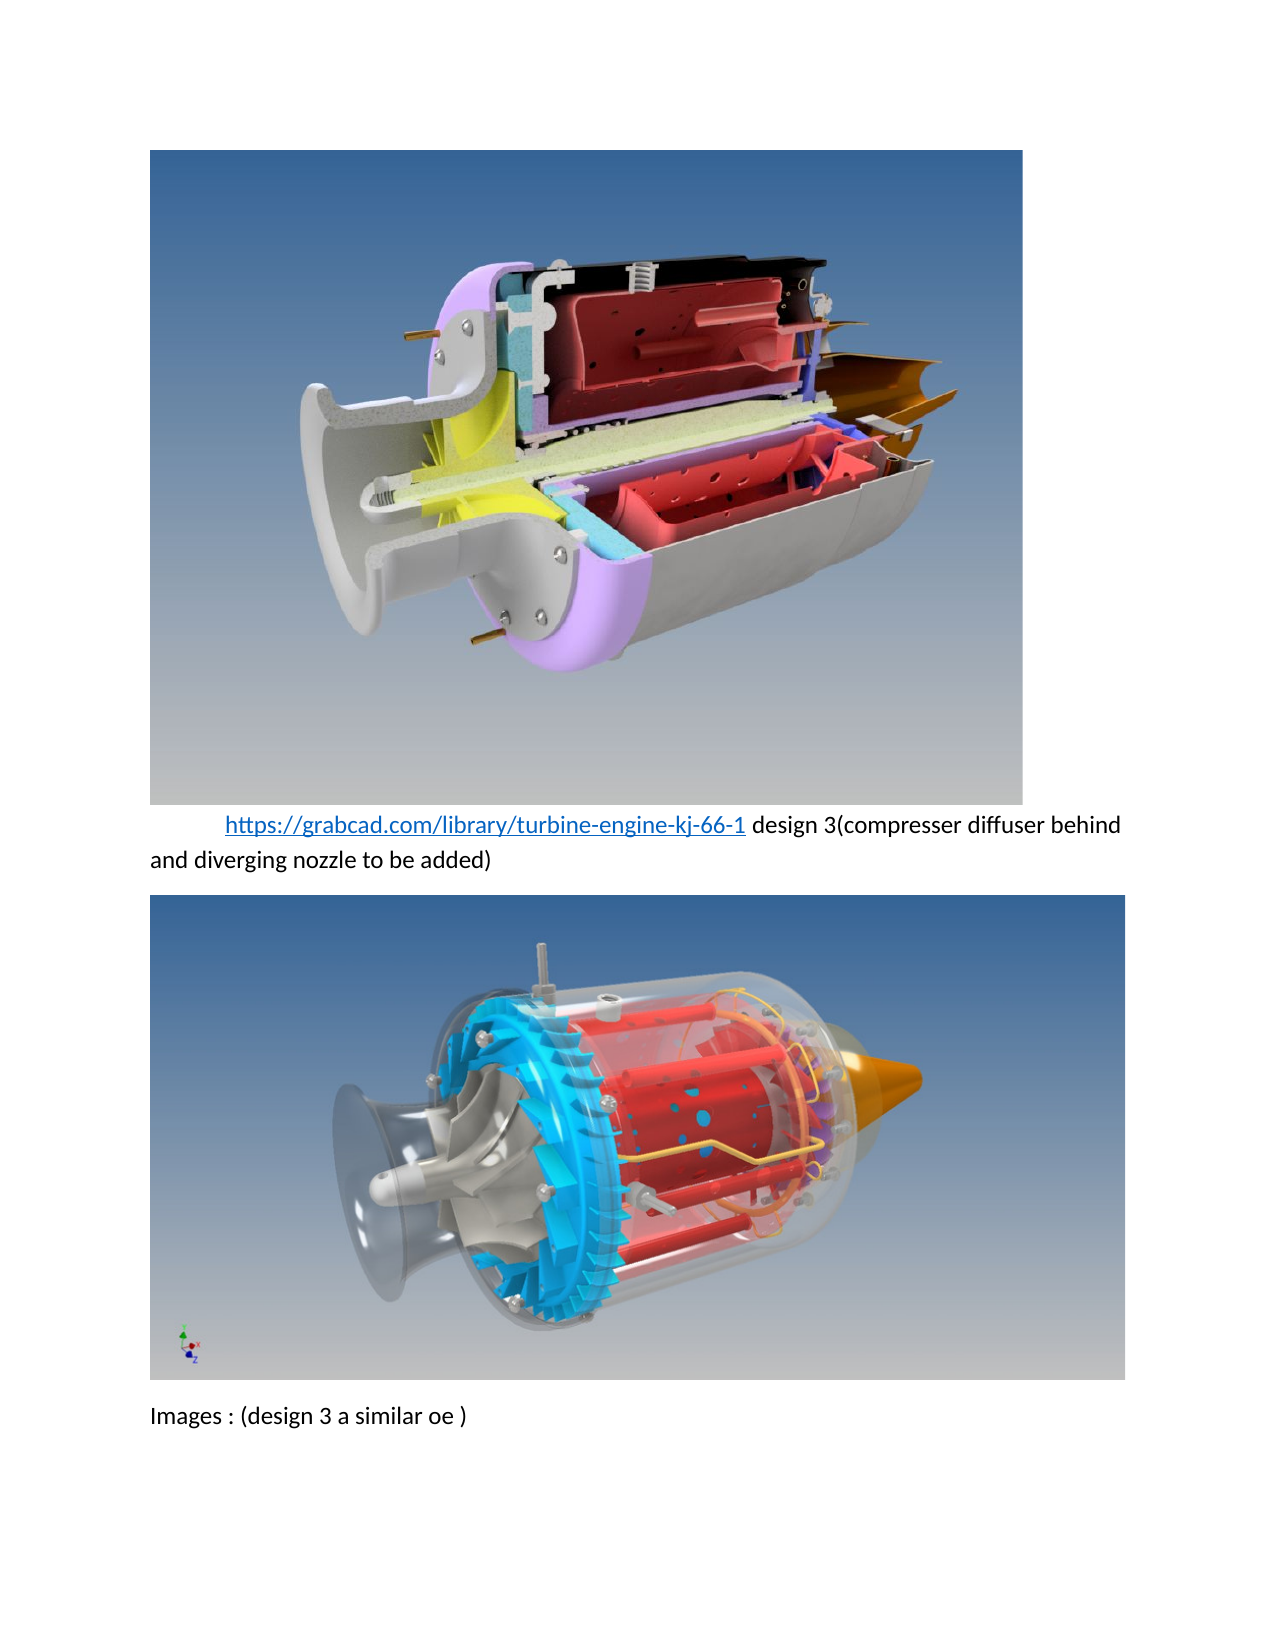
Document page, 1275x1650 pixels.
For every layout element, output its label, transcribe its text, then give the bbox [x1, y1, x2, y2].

text Images : (design 3 a similar oe ) [150, 1400, 1125, 1431]
picture [150, 150, 1023, 805]
picture [150, 895, 1125, 1380]
